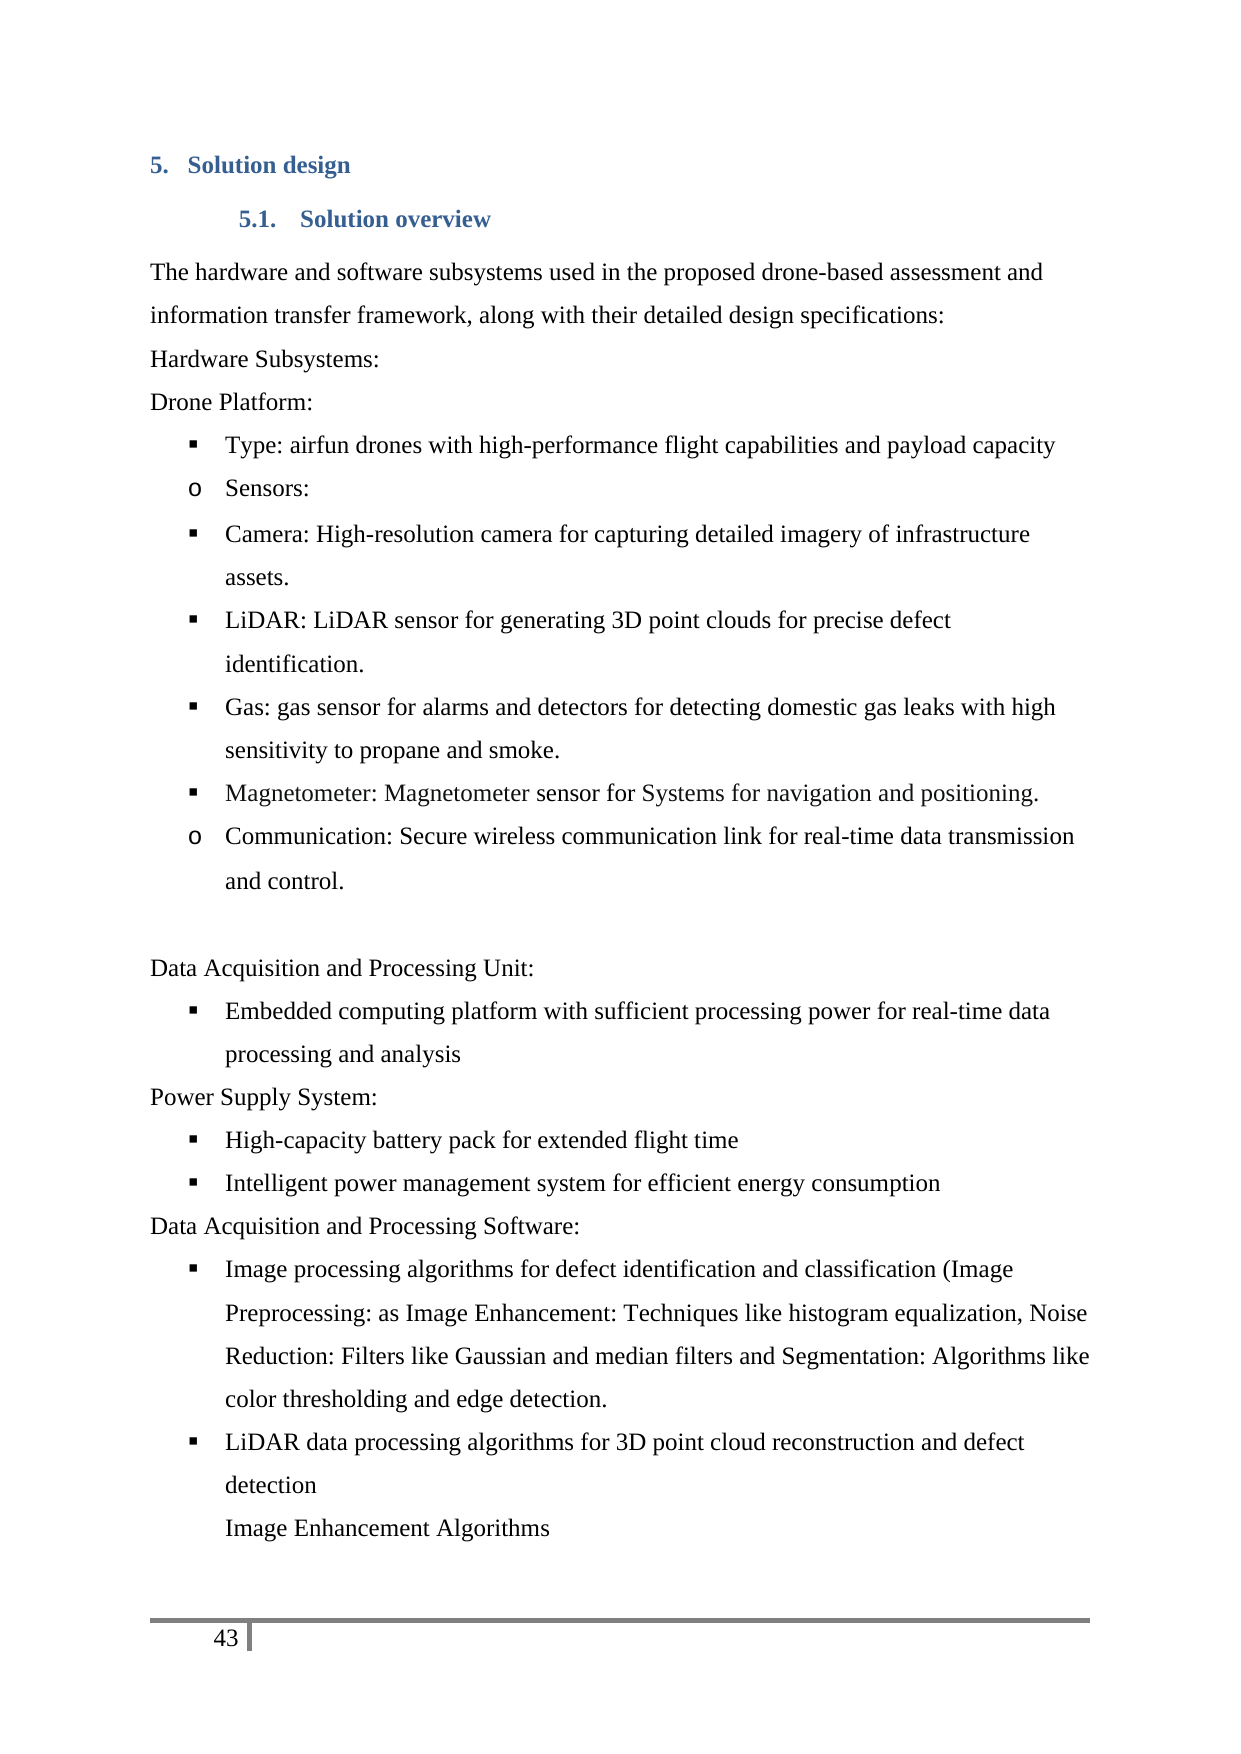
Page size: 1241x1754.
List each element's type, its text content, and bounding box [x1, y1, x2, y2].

list Type: airfun drones with high-performance flight capabilities and payload capacity [187, 430, 1090, 459]
text Hardware Subsystems: [150, 344, 1090, 372]
subtitle Solution overview [239, 204, 1090, 232]
list Communication: Secure wireless communication link for real-time data transmission and control. [187, 821, 1090, 895]
text The hardware and software subsystems used in the proposed drone-based assessment and information transfer framework, along with their detailed design specifications: [150, 257, 1090, 329]
list Embedded computing platform with sufficient processing power for real-time data processing and analysis [187, 996, 1090, 1068]
text Image Enhancement Algorithms [225, 1513, 1090, 1542]
text Drone Platform: [150, 387, 1090, 416]
text Power Supply System: [150, 1082, 1090, 1111]
list Image processing algorithms for defect identification and classification (Image Preprocessing: as Image Enhancement: Techniques like histogram equalization, Noise Reduction: Filters like Gaussian and median filters and Segmentation: Algorithms like color thresholding and edge detection. [187, 1254, 1090, 1413]
list Sensors: [187, 473, 1090, 504]
list Magnetometer: Magnetometer sensor for Systems for navigation and positioning. [187, 778, 1090, 807]
list Intelligent power management system for efficient energy consumption [187, 1168, 1090, 1197]
list High-capacity battery pack for extended flight time [187, 1125, 1090, 1154]
text Data Acquisition and Processing Software: [150, 1211, 1090, 1240]
list Gas: gas sensor for alarms and detectors for detecting domestic gas leaks with high sensitivity to propane and smoke. [187, 692, 1090, 764]
list LiDAR data processing algorithms for 3D point cloud reconstruction and defect detection [187, 1427, 1090, 1499]
list Camera: High-resolution camera for capturing detailed imagery of infrastructure assets. [187, 519, 1090, 591]
subtitle Solution design [150, 150, 1090, 179]
list LiDAR: LiDAR sensor for generating 3D point clouds for precise defect identification. [187, 606, 1090, 677]
text Data Acquisition and Processing Unit: [150, 953, 1090, 981]
